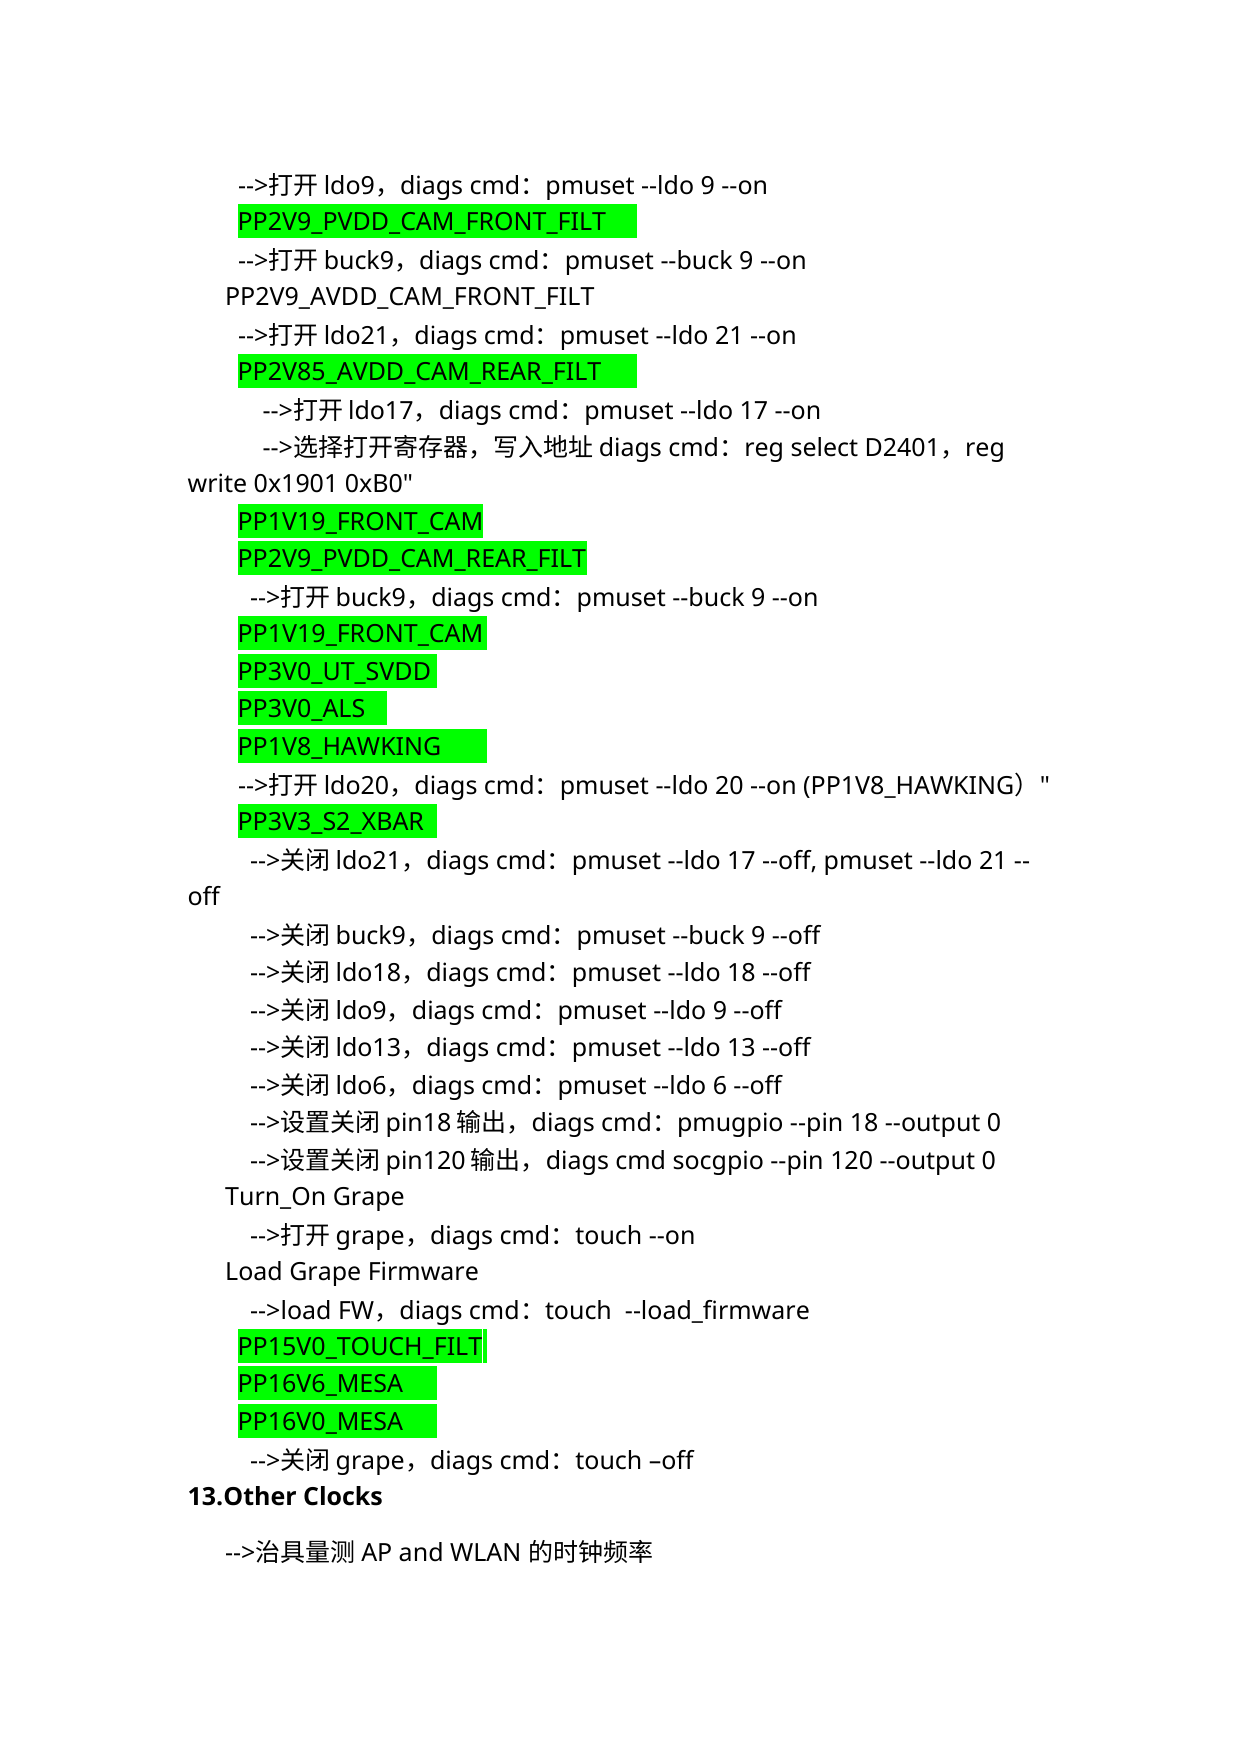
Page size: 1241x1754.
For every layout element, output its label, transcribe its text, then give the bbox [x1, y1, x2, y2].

text Load Grape Firmware [187, 1252, 1053, 1289]
text -->打开buck9，diags cmd：pmuset --buck 9 --on [187, 577, 1053, 614]
text -->打开grape，diags cmd：touch --on [187, 1214, 1053, 1252]
text PP3V0_UT_SVDD [187, 652, 1053, 689]
text -->关闭ldo6，diags cmd：pmuset --ldo 6 --off [187, 1064, 1053, 1102]
text PP1V19_FRONT_CAM [187, 614, 1053, 652]
text -->打开ldo21，diags cmd：pmuset --ldo 21 --on [187, 314, 1053, 352]
text PP15V0_TOUCH_FILT [187, 1327, 1053, 1364]
text Turn_On Grape [187, 1177, 1053, 1214]
text -->关闭ldo21，diags cmd：pmuset --ldo 17 --off, pmuset --ldo 21 --off [187, 839, 1053, 914]
text PP16V0_MESA [187, 1402, 1053, 1439]
text -->load FW，diags cmd：touch --load_firmware [187, 1289, 1053, 1327]
text PP1V8_HAWKING [187, 727, 1053, 764]
text PP3V3_S2_XBAR [187, 802, 1053, 839]
text -->设置关闭pin18输出，diags cmd：pmugpio --pin 18 --output 0 [187, 1102, 1053, 1139]
text -->关闭grape，diags cmd：touch –off [187, 1439, 1053, 1477]
text PP3V0_ALS [187, 689, 1053, 727]
text -->关闭buck9，diags cmd：pmuset --buck 9 --off [187, 914, 1053, 952]
text PP2V9_PVDD_CAM_FRONT_FILT [187, 202, 1053, 239]
text -->关闭ldo13，diags cmd：pmuset --ldo 13 --off [187, 1027, 1053, 1064]
text PP16V6_MESA [187, 1364, 1053, 1402]
text -->选择打开寄存器，写入地址 diags cmd：reg select D2401，reg write 0x1901 0xB0" [187, 427, 1053, 502]
text -->治具量测 AP and WLAN 的时钟频率 [187, 1531, 1053, 1569]
text -->关闭ldo18，diags cmd：pmuset --ldo 18 --off [187, 952, 1053, 989]
text PP2V9_AVDD_CAM_FRONT_FILT [187, 277, 1053, 314]
text PP2V9_PVDD_CAM_REAR_FILT [187, 539, 1053, 577]
text PP2V85_AVDD_CAM_REAR_FILT [187, 352, 1053, 389]
text -->打开ldo17，diags cmd：pmuset --ldo 17 --on [187, 389, 1053, 427]
text -->关闭ldo9，diags cmd：pmuset --ldo 9 --off [187, 989, 1053, 1027]
text PP1V19_FRONT_CAM [187, 502, 1053, 539]
text -->设置关闭pin120输出，diags cmd socgpio --pin 120 --output 0 [187, 1139, 1053, 1177]
subtitle 13.Other Clocks [187, 1477, 1053, 1514]
text -->打开ldo9，diags cmd：pmuset --ldo 9 --on [187, 164, 1053, 202]
text -->打开buck9，diags cmd：pmuset --buck 9 --on [187, 239, 1053, 277]
text -->打开ldo20，diags cmd：pmuset --ldo 20 --on (PP1V8_HAWKING）" [187, 764, 1053, 802]
